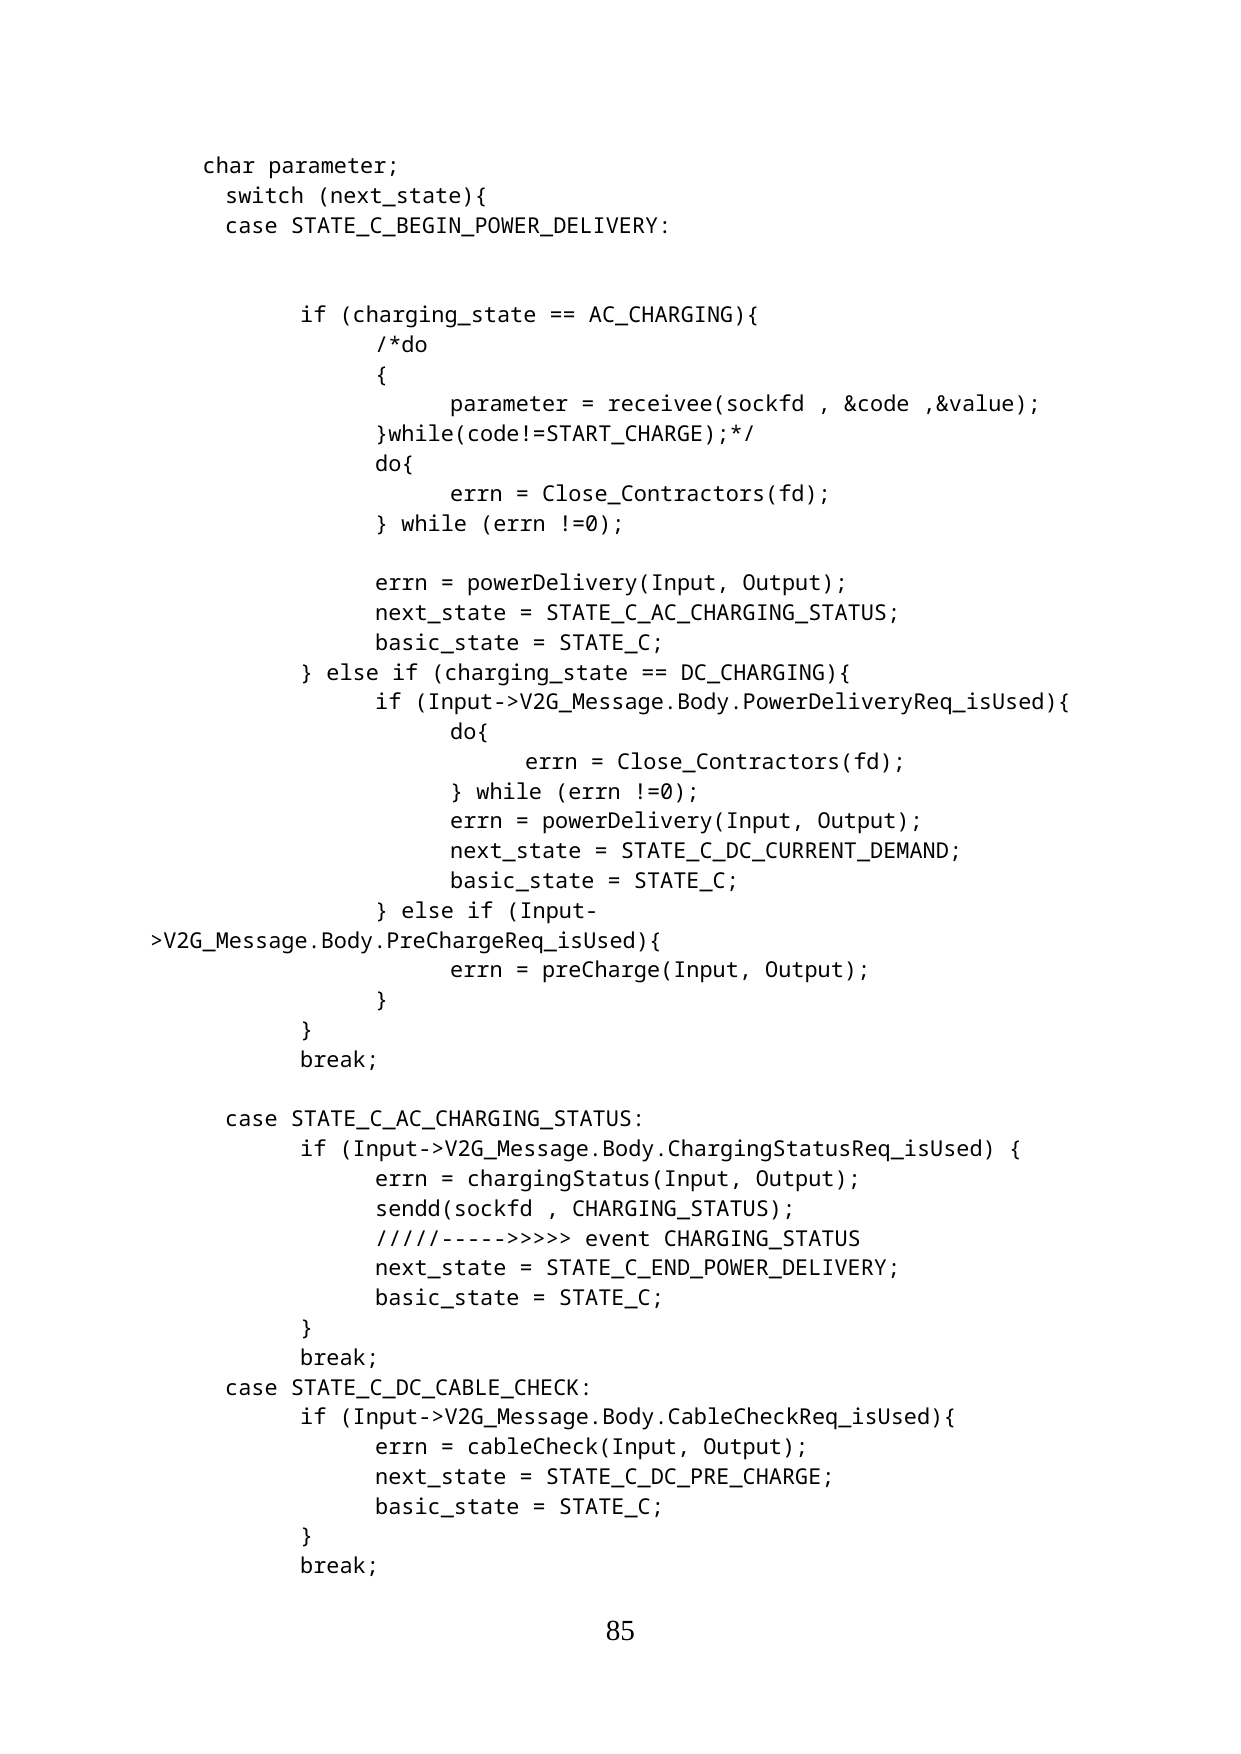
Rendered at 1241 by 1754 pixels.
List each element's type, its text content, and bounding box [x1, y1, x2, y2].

text parameter = receivee(sockfd , &code ,&value); [150, 388, 1090, 418]
text next_state = STATE_C_AC_CHARGING_STATUS; [150, 597, 1090, 627]
text next_state = STATE_C_END_POWER_DELIVERY; [150, 1252, 1090, 1282]
text next_state = STATE_C_DC_PRE_CHARGE; [150, 1461, 1090, 1491]
text errn = Close_Contractors(fd); [150, 478, 1090, 507]
text errn = preCharge(Input, Output); [150, 954, 1090, 984]
text /////----->>>>> event CHARGING_STATUS [150, 1222, 1090, 1252]
text { [150, 358, 1090, 388]
text break; [150, 1342, 1090, 1371]
text case STATE_C_AC_CHARGING_STATUS: [150, 1103, 1090, 1133]
text errn = powerDelivery(Input, Output); [150, 567, 1090, 597]
text do{ [150, 716, 1090, 746]
text } else if (charging_state == DC_CHARGING){ [150, 656, 1090, 686]
text case STATE_C_DC_CABLE_CHECK: [150, 1371, 1090, 1401]
text errn = Close_Contractors(fd); [150, 746, 1090, 776]
text /*do [150, 329, 1090, 358]
text basic_state = STATE_C; [150, 1491, 1090, 1520]
text } else if (Input->V2G_Message.Body.PreChargeReq_isUsed){ [150, 895, 1090, 954]
text if (Input->V2G_Message.Body.PowerDeliveryReq_isUsed){ [150, 686, 1090, 716]
text errn = chargingStatus(Input, Output); [150, 1163, 1090, 1193]
text } [150, 1014, 1090, 1044]
text basic_state = STATE_C; [150, 627, 1090, 656]
text char parameter; [150, 150, 1090, 180]
text errn = cableCheck(Input, Output); [150, 1431, 1090, 1461]
text break; [150, 1044, 1090, 1073]
text } [150, 984, 1090, 1014]
text break; [150, 1550, 1090, 1580]
text basic_state = STATE_C; [150, 1282, 1090, 1312]
text } while (errn !=0); [150, 776, 1090, 805]
text next_state = STATE_C_DC_CURRENT_DEMAND; [150, 835, 1090, 865]
text if (charging_state == AC_CHARGING){ [150, 299, 1090, 329]
text do{ [150, 448, 1090, 478]
text basic_state = STATE_C; [150, 865, 1090, 895]
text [150, 1401, 1090, 1431]
text if (Input->V2G_Message.Body.ChargingStatusReq_isUsed) { [150, 1133, 1090, 1163]
text } [150, 1520, 1090, 1550]
text } while (errn !=0); [150, 507, 1090, 537]
text }while(code!=START_CHARGE);*/ [150, 418, 1090, 448]
text } [150, 1312, 1090, 1342]
text sendd(sockfd , CHARGING_STATUS); [150, 1193, 1090, 1222]
text case STATE_C_BEGIN_POWER_DELIVERY: [150, 209, 1090, 239]
text errn = powerDelivery(Input, Output); [150, 805, 1090, 835]
text switch (next_state){ [150, 180, 1090, 209]
